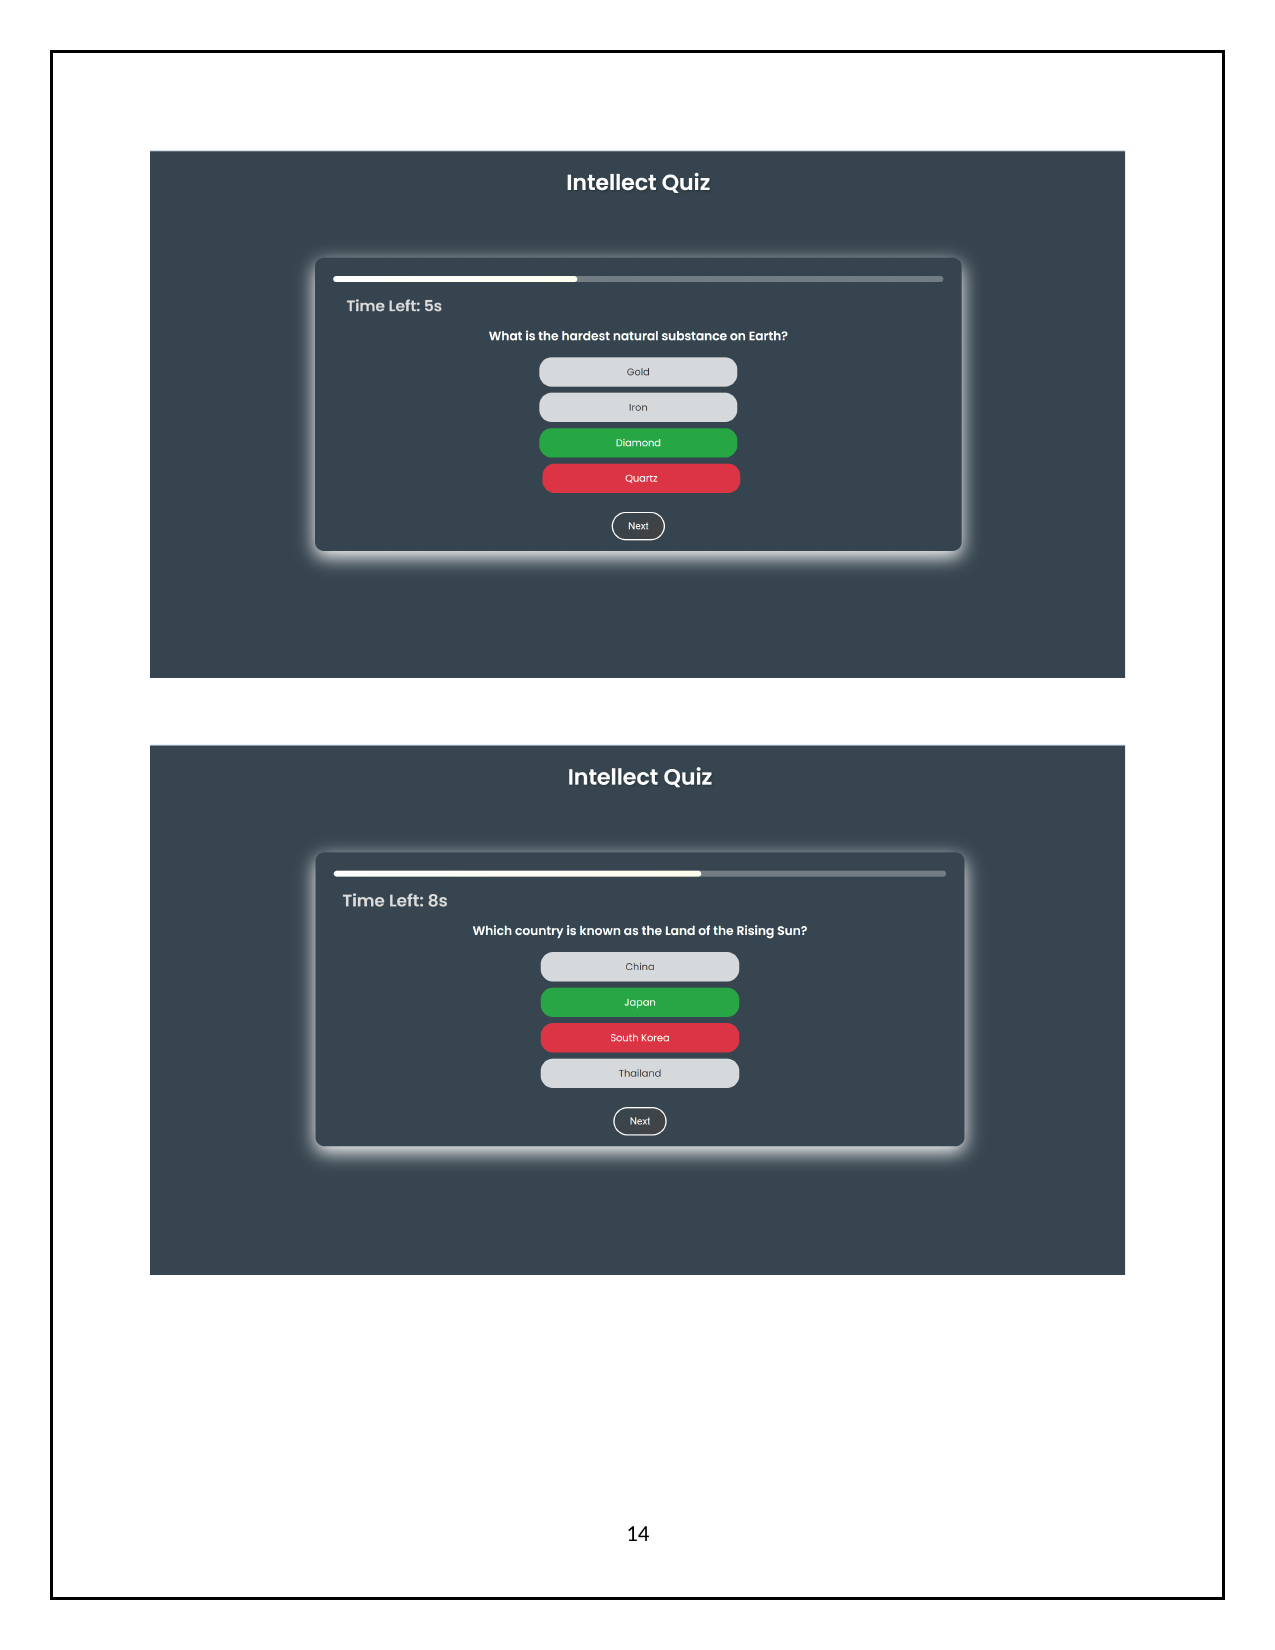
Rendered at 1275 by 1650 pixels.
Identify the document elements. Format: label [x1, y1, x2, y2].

picture [150, 150, 1125, 678]
picture [150, 744, 1125, 1275]
